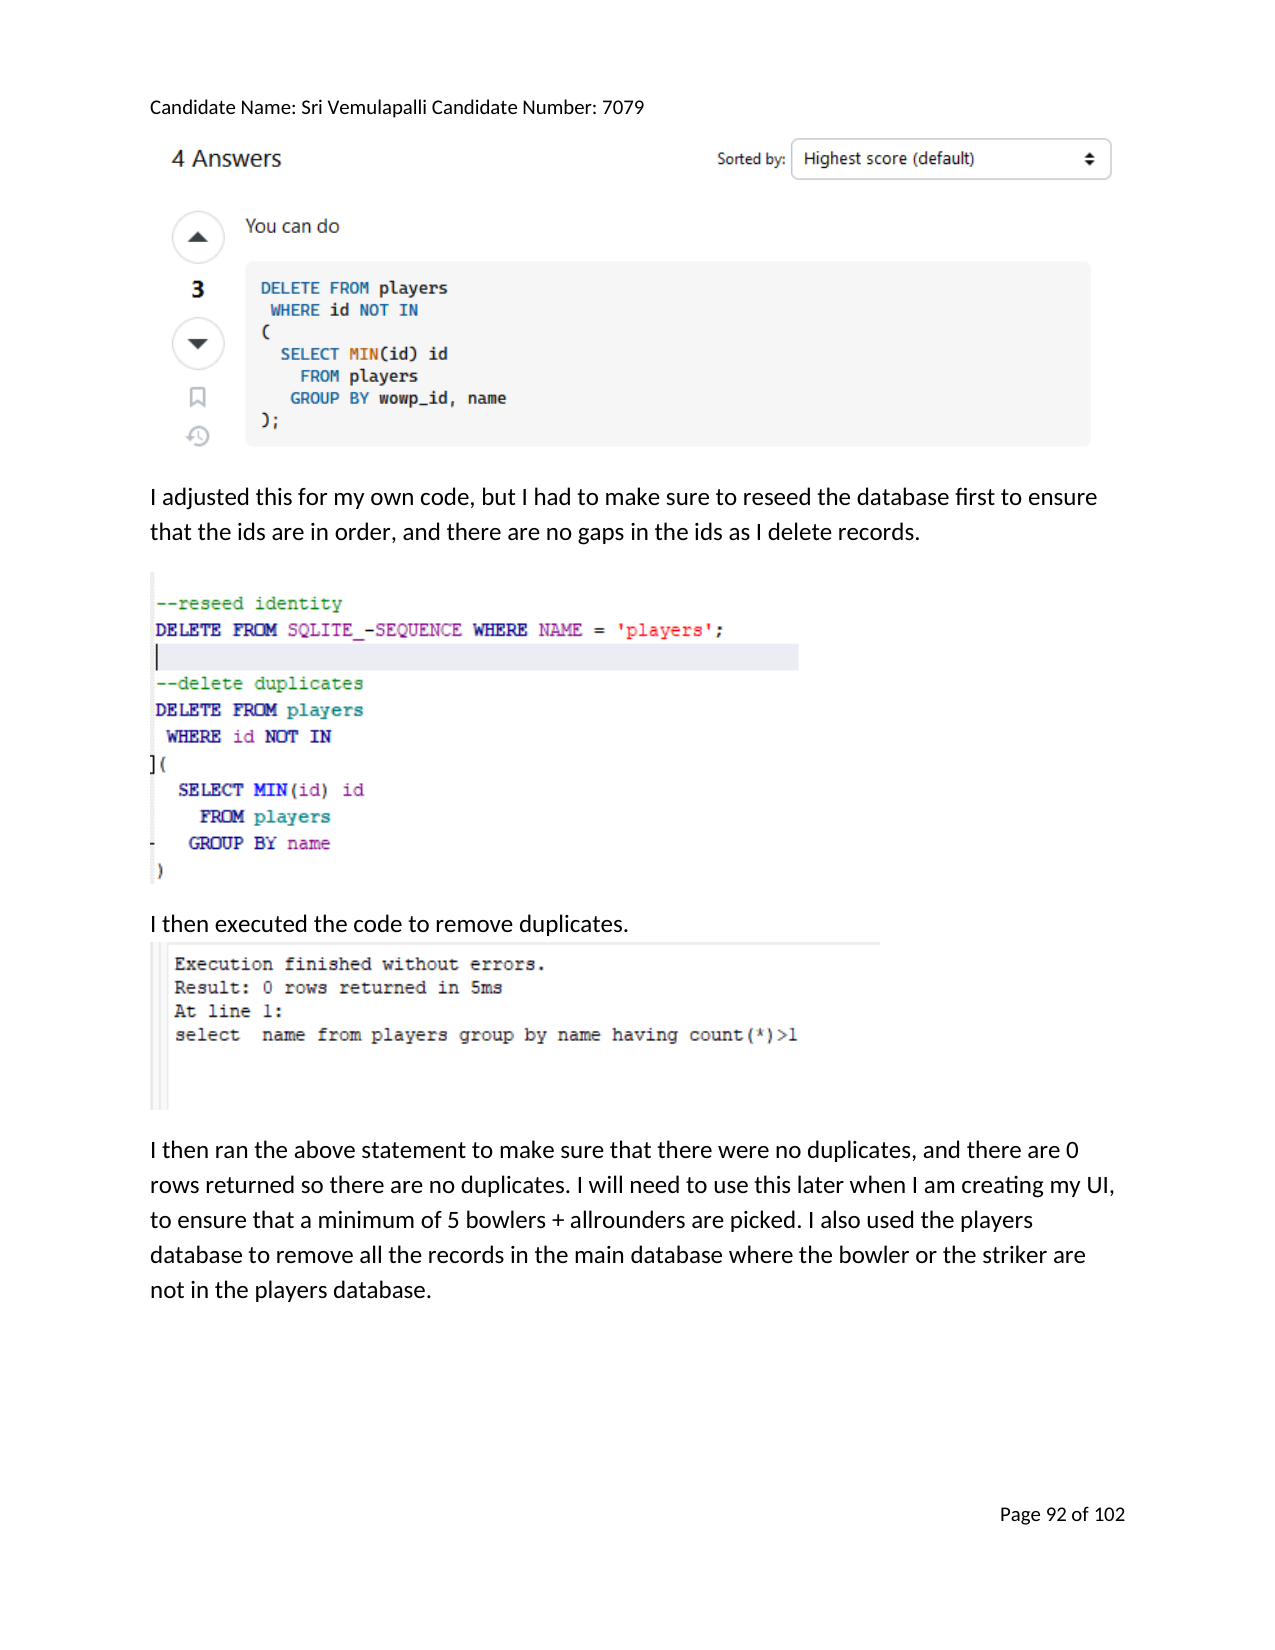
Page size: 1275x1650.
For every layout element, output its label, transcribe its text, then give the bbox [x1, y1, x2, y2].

picture [150, 942, 880, 1110]
picture [150, 572, 799, 884]
picture [150, 120, 1125, 457]
text I adjusted this for my own code, but I had to make sure to reseed the database first to ensure that the ids are in order, and there are no gaps in the ids as I delete records. [150, 482, 1125, 547]
text I then ran the above statement to make sure that there were no duplicates, and there are 0 rows returned so there are no duplicates. I will need to use this later when I am creating my UI, to ensure that a minimum of 5 bowlers + allrounders are picked. I also used the players database to remove all the records in the main database where the bowler or the striker are not in the players database. [150, 1134, 1125, 1304]
